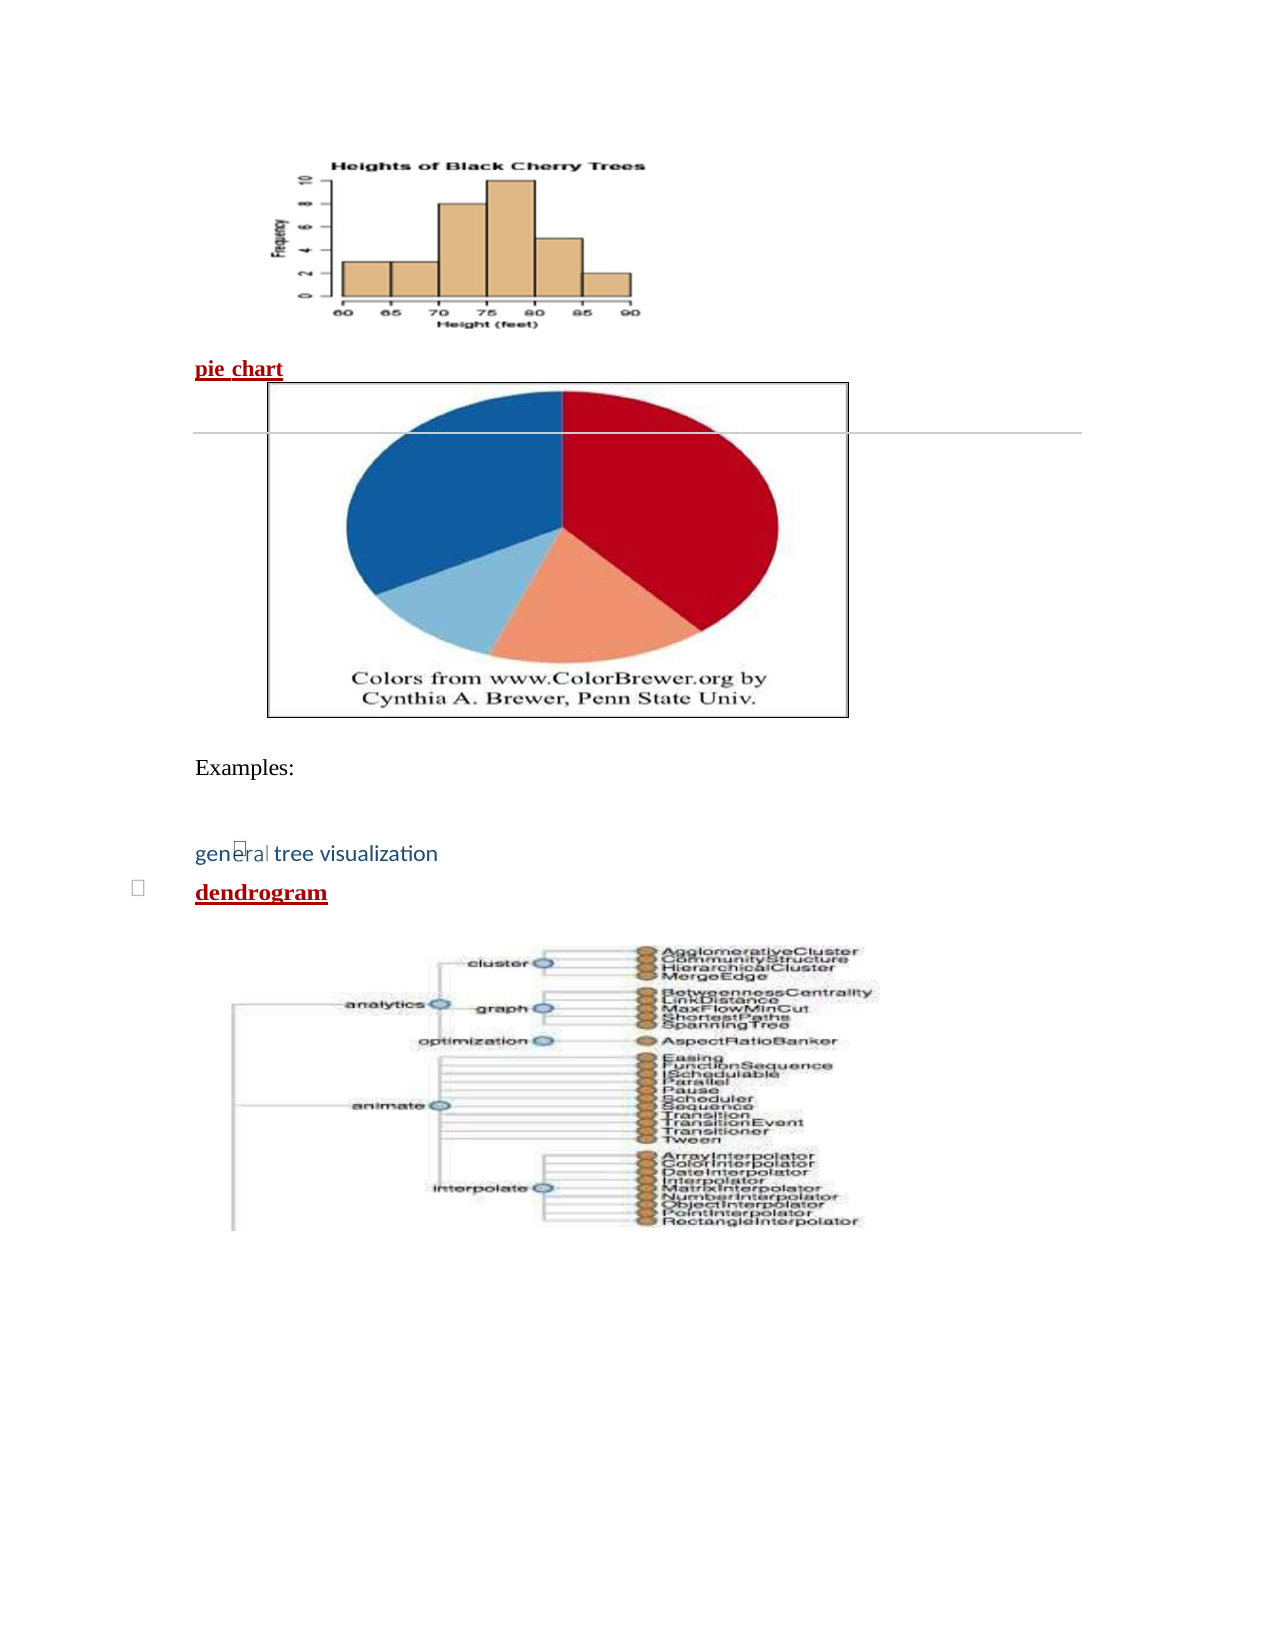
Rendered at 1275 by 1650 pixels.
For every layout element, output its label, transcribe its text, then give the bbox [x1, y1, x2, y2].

text pie chart [195, 355, 1117, 382]
picture [268, 434, 848, 717]
picture [128, 877, 148, 897]
picture [228, 945, 880, 1231]
picture [230, 834, 268, 862]
picture [269, 162, 646, 329]
text general tree visualization [195, 839, 1117, 867]
picture [268, 383, 848, 432]
text Examples: [195, 754, 1117, 780]
text dendrogram [195, 879, 1117, 906]
